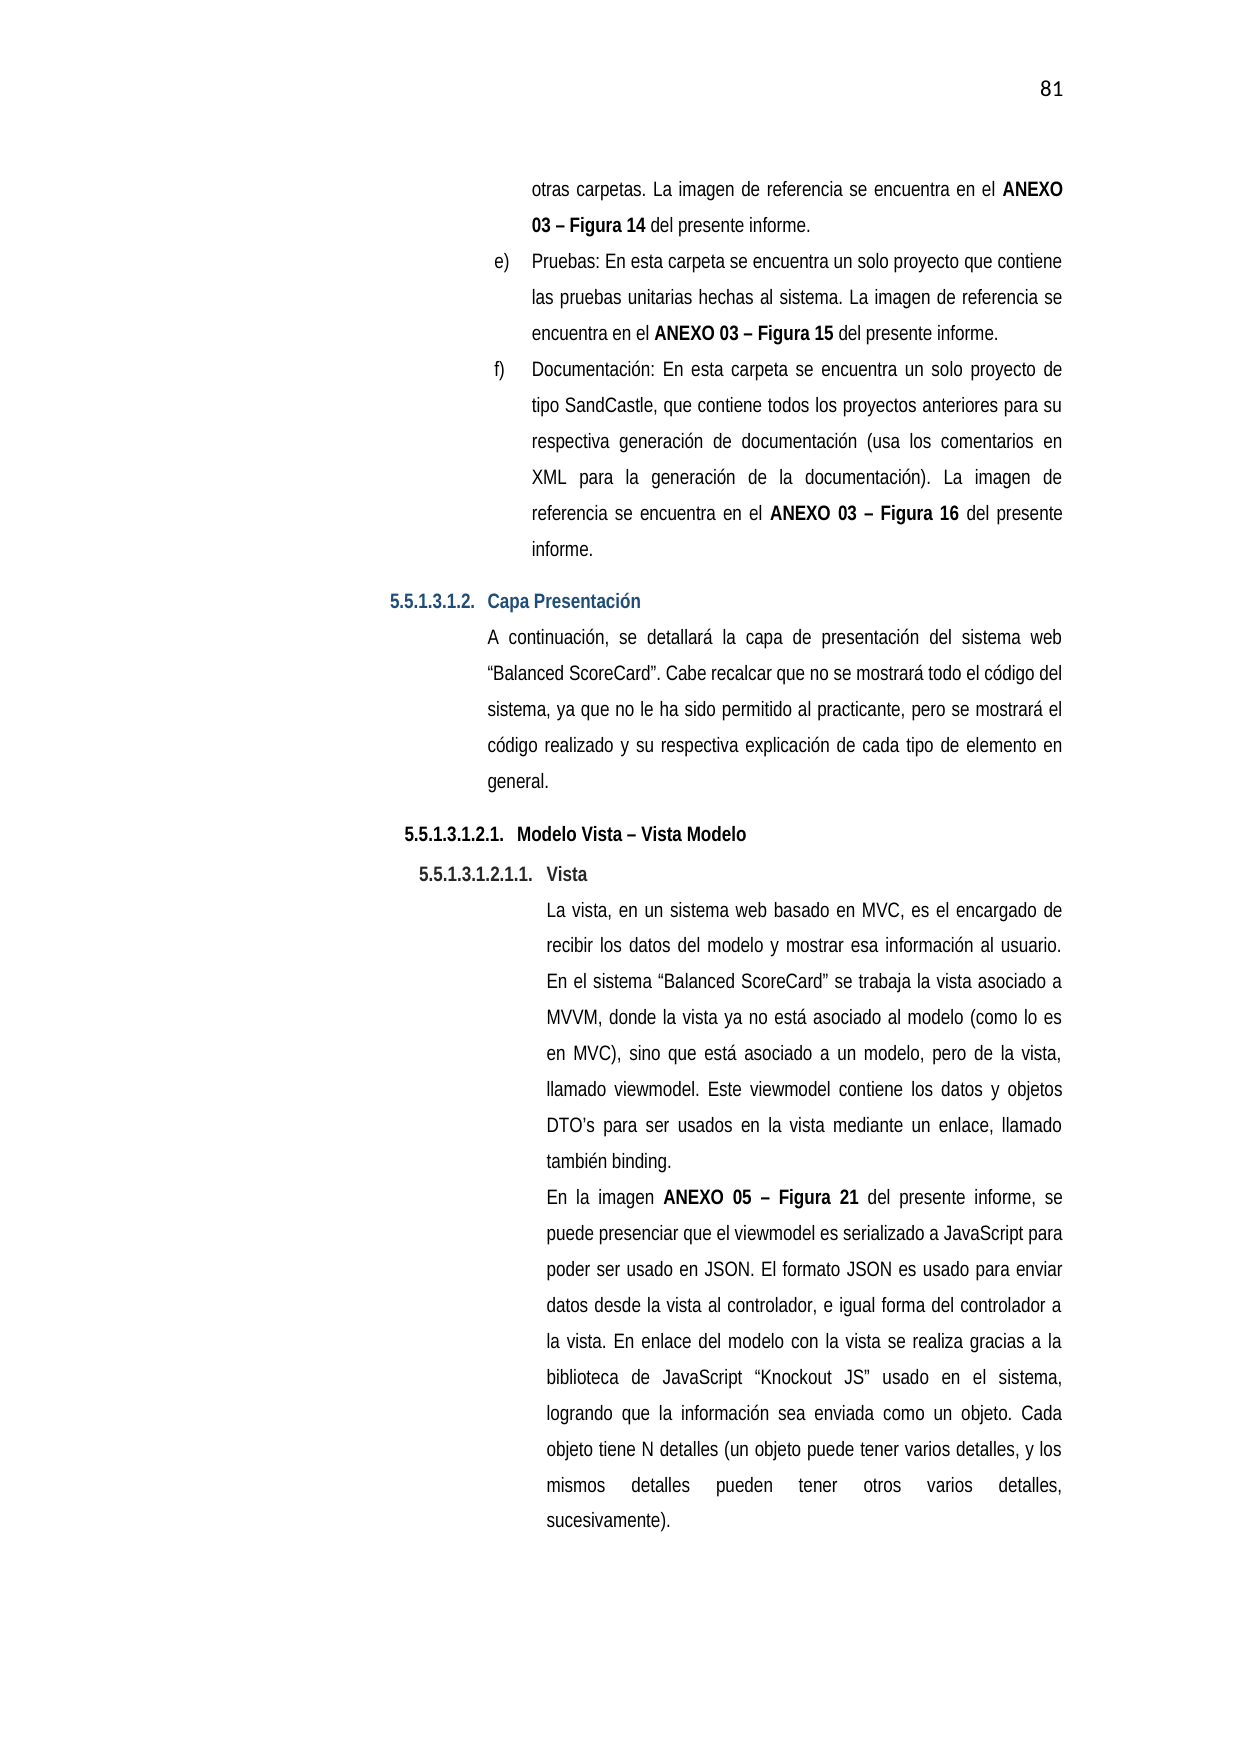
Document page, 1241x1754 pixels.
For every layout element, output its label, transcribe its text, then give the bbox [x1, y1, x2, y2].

list Modelo Vista – Vista Modelo [404, 821, 1063, 845]
list Pruebas: En esta carpeta se encuentra un solo proyecto que contiene las pruebas unitarias hechas al sistema. La imagen de referencia se encuentra en el ANEXO 03 – Figura 15 del presente informe. [494, 249, 1063, 345]
list A continuación, se detallará la capa de presentación del sistema web “Balanced ScoreCard”. Cabe recalcar que no se mostrará todo el código del sistema, ya que no le ha sido permitido al practicante, pero se mostrará el código realizado y su respectiva explicación de cada tipo de elemento en general. [487, 625, 1063, 793]
list En la imagen ANEXO 05 – Figura 21 del presente informe, se puede presenciar que el viewmodel es serializado a JavaScript para poder ser usado en JSON. El formato JSON es usado para enviar datos desde la vista al controlador, e igual forma del controlador a la vista. En enlace del modelo con la vista se realiza gracias a la biblioteca de JavaScript “Knockout JS” usado en el sistema, logrando que la información sea enviada como un objeto. Cada objeto tiene N detalles (un objeto puede tener varios detalles, y los mismos detalles pueden tener otros varios detalles, sucesivamente). [546, 1185, 1063, 1532]
list Vista [419, 862, 1063, 886]
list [494, 177, 1063, 237]
list Documentación: En esta carpeta se encuentra un solo proyecto de tipo SandCastle, que contiene todos los proyectos anteriores para su respectiva generación de documentación (usa los comentarios en XML para la generación de la documentación). La imagen de referencia se encuentra en el ANEXO 03 – Figura 16 del presente informe. [494, 357, 1063, 561]
list Capa Presentación [390, 589, 1063, 613]
list La vista, en un sistema web basado en MVC, es el encargado de recibir los datos del modelo y mostrar esa información al usuario. En el sistema “Balanced ScoreCard” se trabaja la vista asociado a MVVM, donde la vista ya no está asociado al modelo (como lo es en MVC), sino que está asociado a un modelo, pero de la vista, llamado viewmodel. Este viewmodel contiene los datos y objetos DTO’s para ser usados en la vista mediante un enlace, llamado también binding. [546, 897, 1063, 1173]
